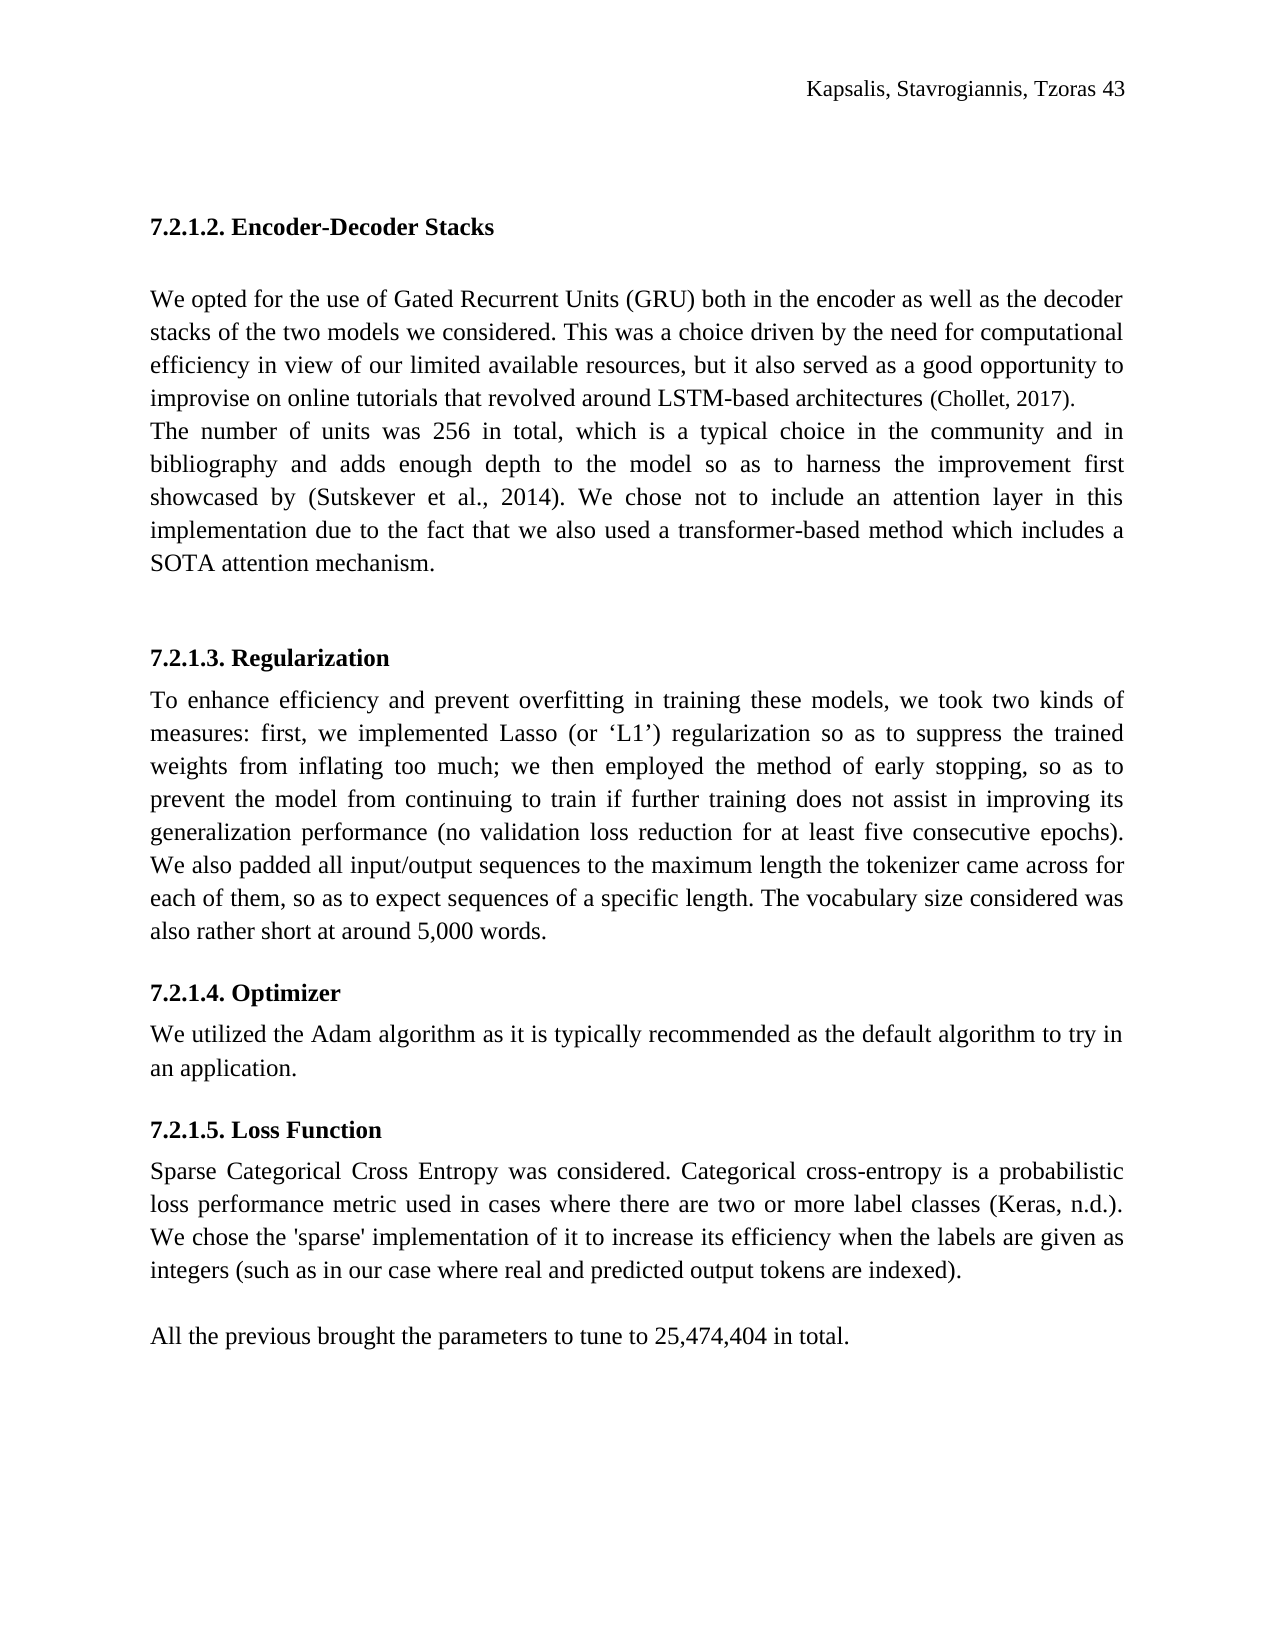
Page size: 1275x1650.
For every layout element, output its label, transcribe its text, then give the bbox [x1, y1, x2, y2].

subtitle 7.2.1.2. Encoder-Decoder Stacks [150, 212, 1125, 241]
text We utilized the Adam algorithm as it is typically recommended as the default algorithm to try in an application. [150, 1019, 1125, 1081]
subtitle 7.2.1.5. Loss Function [150, 1115, 1125, 1143]
text The number of units was 256 in total, which is a typical choice in the community and in bibliography and adds enough depth to the model so as to harness the improvement first showcased by (Sutskever et al., 2014). We chose not to include an attention layer in this implementation due to the fact that we also used a transformer-based method which includes a SOTA attention mechanism. [150, 416, 1125, 577]
text Sparse Categorical Cross Entropy was considered. Categorical cross-entropy is a probabilistic loss performance metric used in cases where there are two or more label classes (Keras, n.d.). We chose the 'sparse' implementation of it to increase its efficiency when the labels are given as integers (such as in our case where real and predicted output tokens are indexed). [150, 1156, 1125, 1284]
subtitle 7.2.1.4. Optimizer [150, 978, 1125, 1007]
text To enhance efficiency and prevent overfitting in training these models, we took two kinds of measures: first, we implemented Lasso (or ‘L1’) regularization so as to suppress the trained weights from inflating too much; we then employed the method of early stopping, so as to prevent the model from continuing to train if further training does not assist in improving its generalization performance (no validation loss reduction for at least five consecutive epochs). We also padded all input/output sequences to the maximum length the tokenizer came across for each of them, so as to expect sequences of a specific length. The vocabulary size considered was also rather short at around 5,000 words. [150, 685, 1125, 945]
text We opted for the use of Gated Recurrent Units (GRU) both in the encoder as well as the decoder stacks of the two models we considered. This was a choice driven by the need for computational efficiency in view of our limited available resources, but it also served as a good opportunity to improvise on online tutorials that revolved around LSTM-based architectures (Chollet, 2017). [150, 253, 1125, 412]
subtitle 7.2.1.3. Regularization [150, 643, 1125, 672]
text All the previous brought the parameters to tune to 25,474,404 in total. [150, 1321, 1125, 1350]
